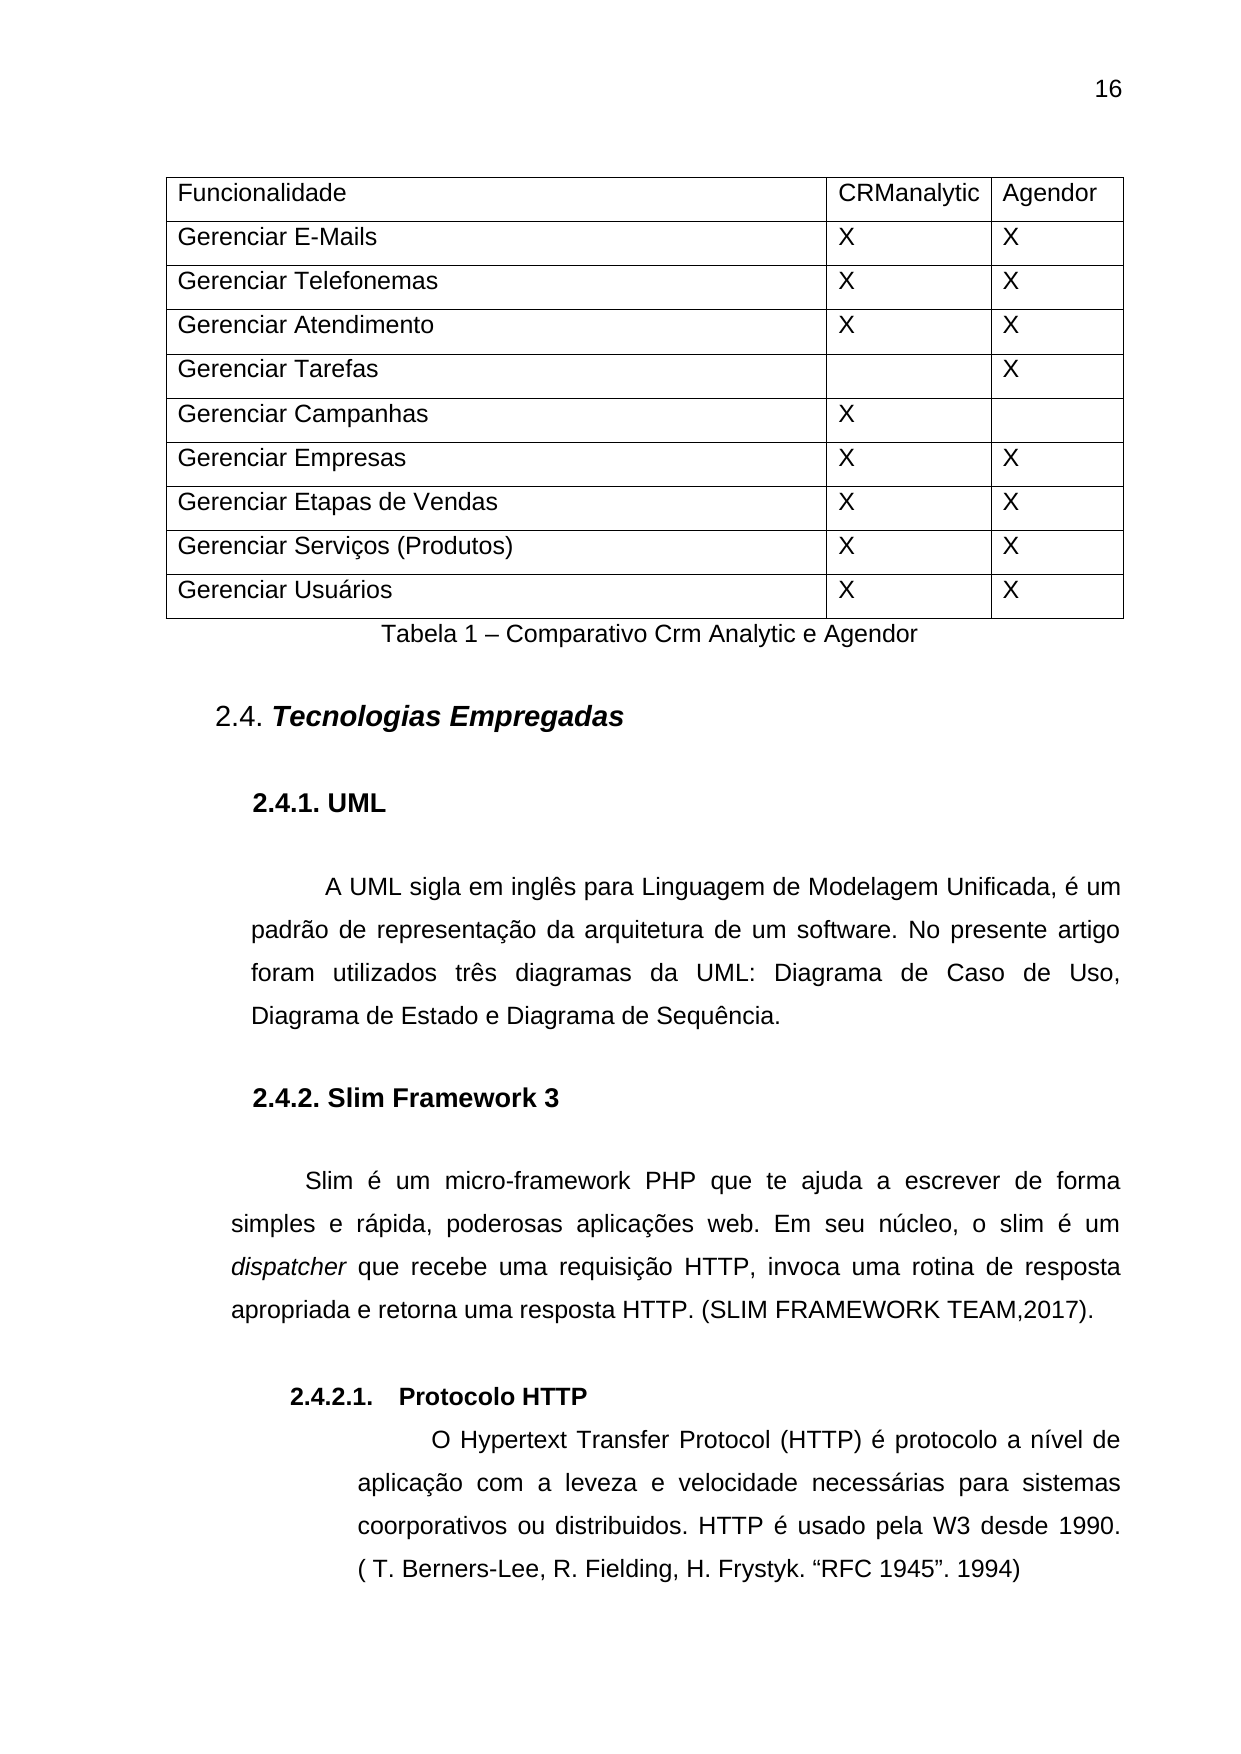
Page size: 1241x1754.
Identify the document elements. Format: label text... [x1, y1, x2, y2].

table_cell X [827, 222, 991, 265]
text UML [252, 787, 1122, 818]
text Tabela 1 – Comparativo Crm Analytic e Agendor [177, 619, 1122, 648]
table_cell X [992, 531, 1123, 574]
table_cell X [827, 266, 991, 309]
table_cell Gerenciar Tarefas [167, 355, 826, 397]
text A UML sigla em inglês para Linguagem de Modelagem Unificada, é um padrão de representação da arquitetura de um software. No presente artigo foram utilizados três diagramas da UML: Diagrama de Caso de Uso, Diagrama de Estado e Diagrama de Sequência. [251, 872, 1122, 1030]
table_cell X [827, 487, 991, 530]
table_cell X [992, 443, 1123, 486]
table_cell Gerenciar Telefonemas [167, 266, 826, 309]
table_cell X [992, 266, 1123, 309]
text Slim é um micro-framework PHP que te ajuda a escrever de forma simples e rápida, poderosas aplicações web. Em seu núcleo, o slim é um dispatcher que recebe uma requisição HTTP, invoca uma rotina de resposta apropriada e retorna uma resposta HTTP. (SLIM FRAMEWORK TEAM,2017). [231, 1166, 1122, 1324]
list Protocolo HTTP [290, 1382, 1122, 1410]
table_cell Gerenciar Atendimento [167, 310, 826, 353]
table_cell X [992, 575, 1123, 618]
table_cell X [827, 531, 991, 574]
table_cell X [827, 443, 991, 486]
table_cell Gerenciar E-Mails [167, 222, 826, 265]
table_header Agendor [992, 178, 1123, 221]
table_cell Gerenciar Usuários [167, 575, 826, 618]
table_cell X [827, 399, 991, 442]
text Slim Framework 3 [252, 1082, 1122, 1113]
table_header Funcionalidade [167, 178, 826, 221]
table_cell Gerenciar Empresas [167, 443, 826, 486]
table_cell X [827, 575, 991, 618]
table_cell X [992, 310, 1123, 353]
table_cell Gerenciar Campanhas [167, 399, 826, 442]
table_cell X [992, 355, 1123, 397]
text O Hypertext Transfer Protocol (HTTP) é protocolo a nível de aplicação com a leveza e velocidade necessárias para sistemas coorporativos ou distribuidos. HTTP é usado pela W3 desde 1990.( T. Berners-Lee, R. Fielding, H. Frystyk. “RFC 1945”. 1994) [357, 1425, 1122, 1583]
table_cell X [992, 487, 1123, 530]
table_cell [992, 399, 1123, 442]
table_cell X [827, 310, 991, 353]
table_cell X [992, 222, 1123, 265]
table_cell Gerenciar Etapas de Vendas [167, 487, 826, 530]
text Tecnologias Empregadas [215, 699, 1122, 733]
table_cell [827, 355, 991, 397]
table_header CRManalytic [827, 178, 991, 221]
table_cell Gerenciar Serviços (Produtos) [167, 531, 826, 574]
